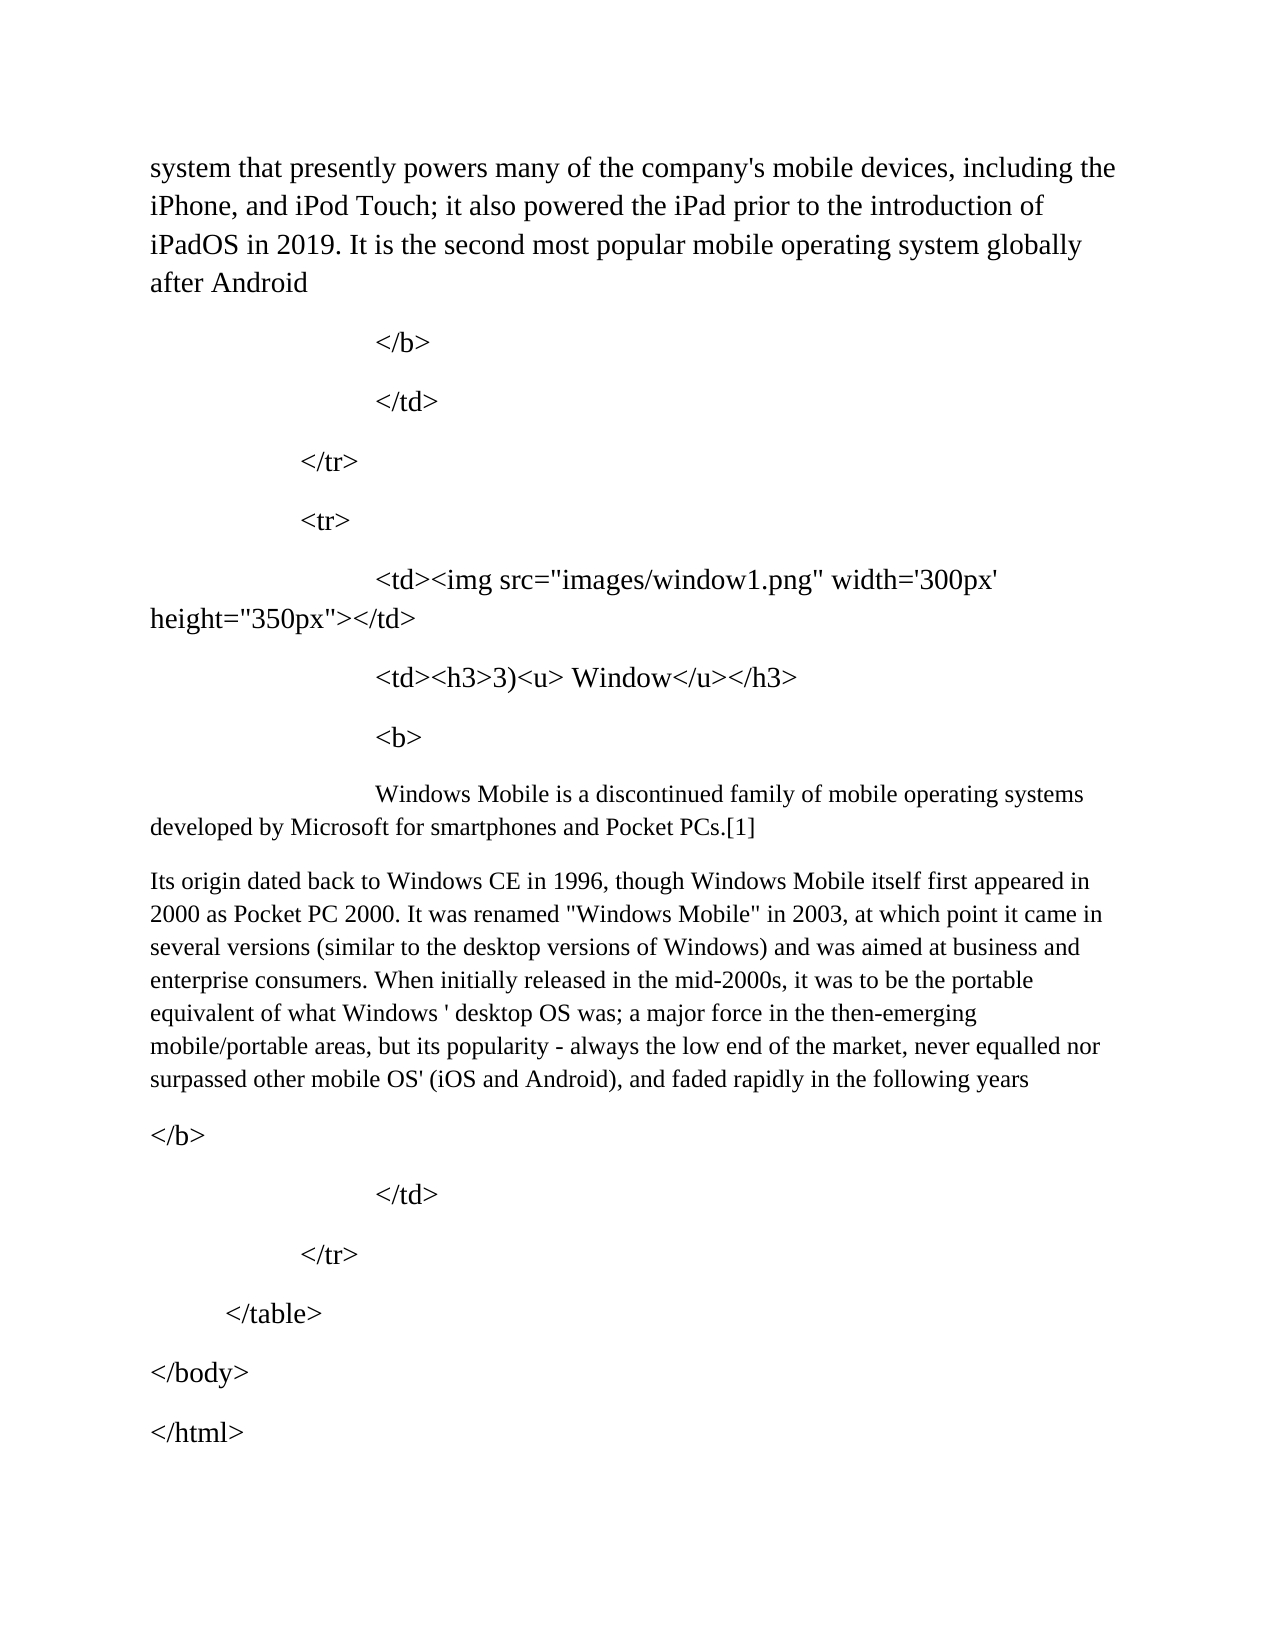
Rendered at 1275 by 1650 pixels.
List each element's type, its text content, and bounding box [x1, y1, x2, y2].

text </b> [150, 325, 1125, 358]
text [150, 150, 1125, 299]
text Its origin dated back to Windows CE in 1996, though Windows Mobile itself first appeared in 2000 as Pocket PC 2000. It was renamed "Windows Mobile" in 2003, at which point it came in several versions (similar to the desktop versions of Windows) and was aimed at business and enterprise consumers. When initially released in the mid-2000s, it was to be the portable equivalent of what Windows ' desktop OS was; a major force in the then-emerging mobile/portable areas, but its popularity - always the low end of the market, never equalled nor surpassed other mobile OS' (iOS and Android), and faded rapidly in the following years [150, 866, 1125, 1093]
text Windows Mobile is a discontinued family of mobile operating systems developed by Microsoft for smartphones and Pocket PCs.[1] [150, 779, 1125, 841]
text <tr> [150, 503, 1125, 537]
text <b> [150, 720, 1125, 753]
text </td> [150, 384, 1125, 418]
text <td><h3>3)<u> Window</u></h3> [150, 660, 1125, 694]
text </td> [150, 1177, 1125, 1211]
text </html> [150, 1415, 1125, 1448]
text <td><img src="images/window1.png" width='300px' height="350px"></td> [150, 562, 1125, 634]
text </body> [150, 1356, 1125, 1389]
text </tr> [150, 444, 1125, 477]
text </tr> [150, 1237, 1125, 1270]
text </table> [150, 1296, 1125, 1330]
text </b> [150, 1118, 1125, 1152]
